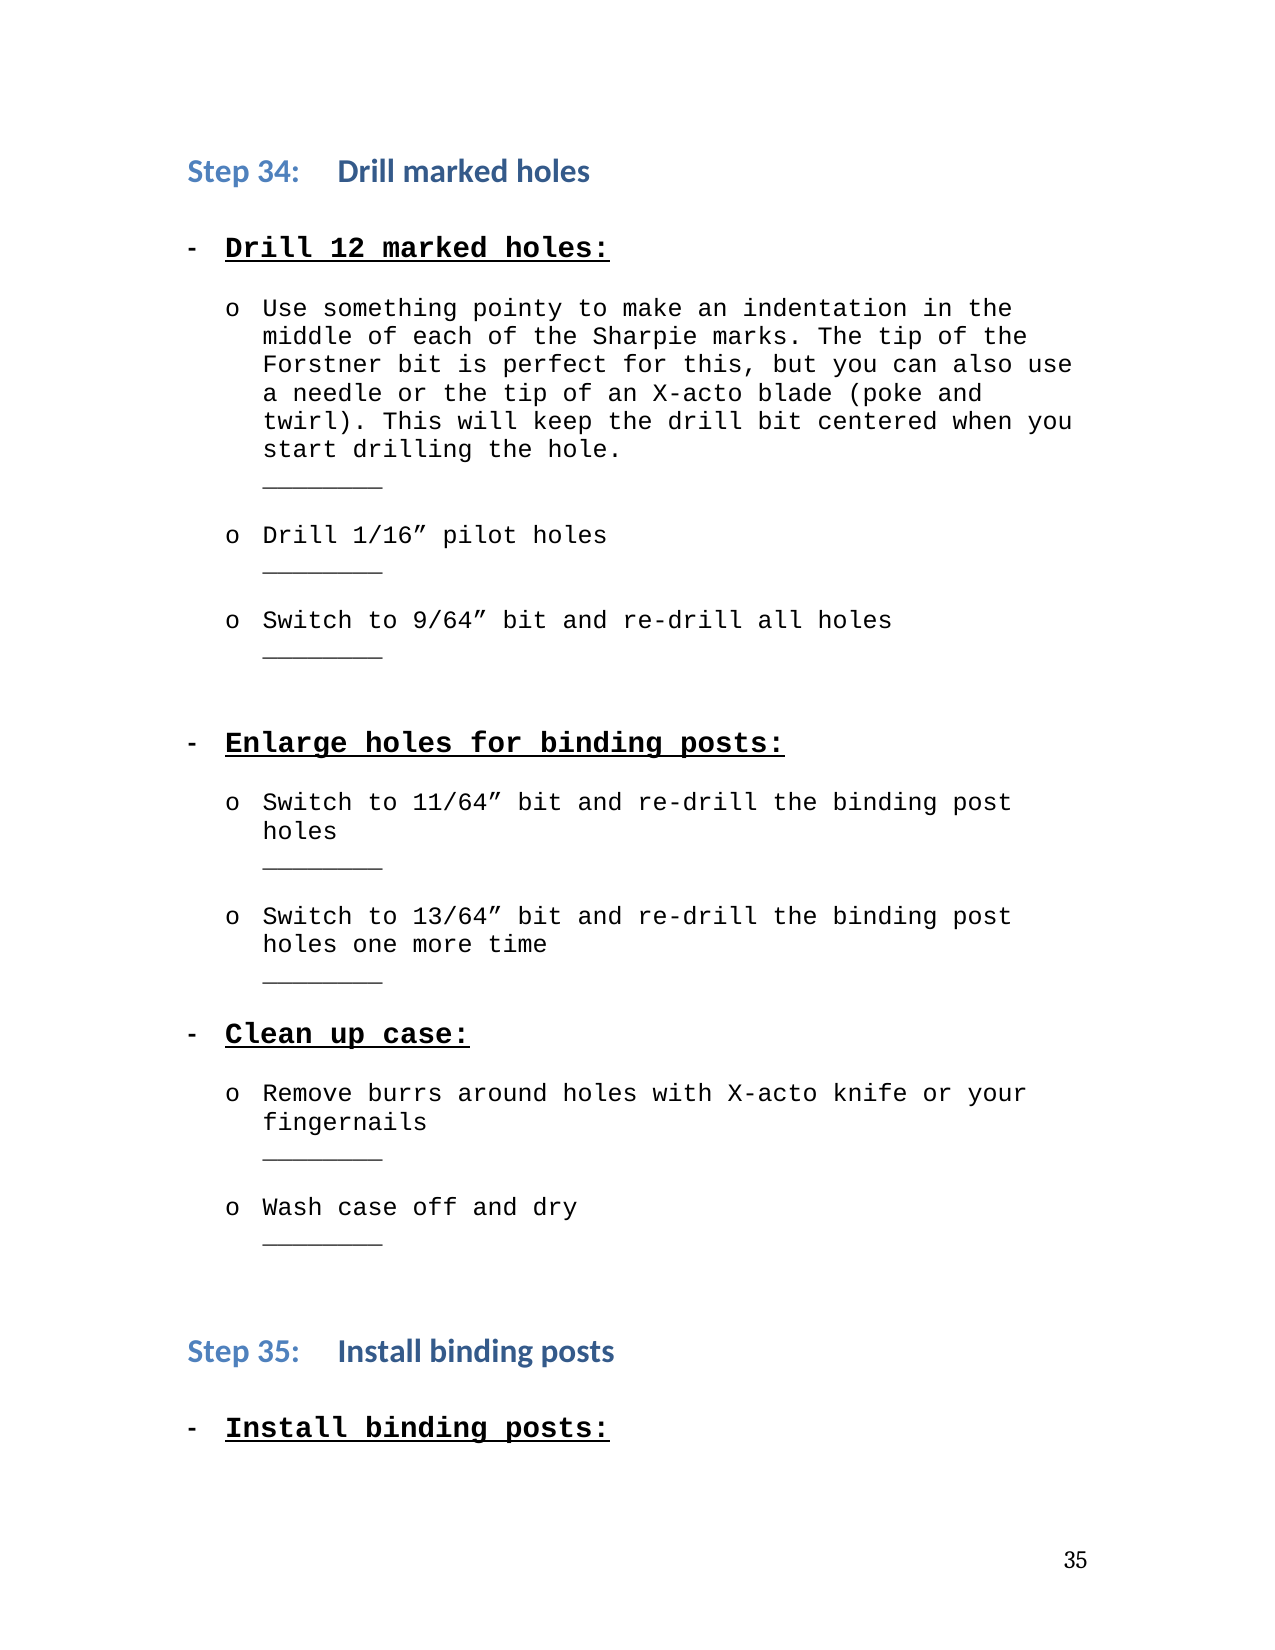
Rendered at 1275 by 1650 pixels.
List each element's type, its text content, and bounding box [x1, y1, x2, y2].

list Remove burrs around holes with X-acto knife or your fingernails ________ [225, 1081, 1087, 1194]
list Switch to 13/64” bit and re-drill the binding post holes one more time ________ [225, 904, 1087, 989]
list Switch to 9/64” bit and re-drill all holes ________ [225, 608, 1087, 693]
list Drill 12 marked holes: [187, 231, 1087, 295]
list Clean up case: [187, 1017, 1087, 1081]
list Switch to 11/64” bit and re-drill the binding post holes ________ [225, 790, 1087, 904]
list Install binding posts: [187, 1411, 1087, 1475]
list Drill 1/16” pilot holes ________ [225, 522, 1087, 608]
subtitle Drill marked holes [187, 150, 1087, 231]
list Use something pointy to make an indentation in the middle of each of the Sharpie marks. The tip of the Forstner bit is perfect for this, but you can also use a needle or the tip of an X-acto blade (poke and twirl). This will keep the drill bit centered when you start drilling the hole. ________ [225, 295, 1087, 522]
list Wash case off and dry ________ [225, 1194, 1087, 1280]
list Enlarge holes for binding posts: [187, 726, 1087, 790]
subtitle Install binding posts [187, 1330, 1087, 1411]
